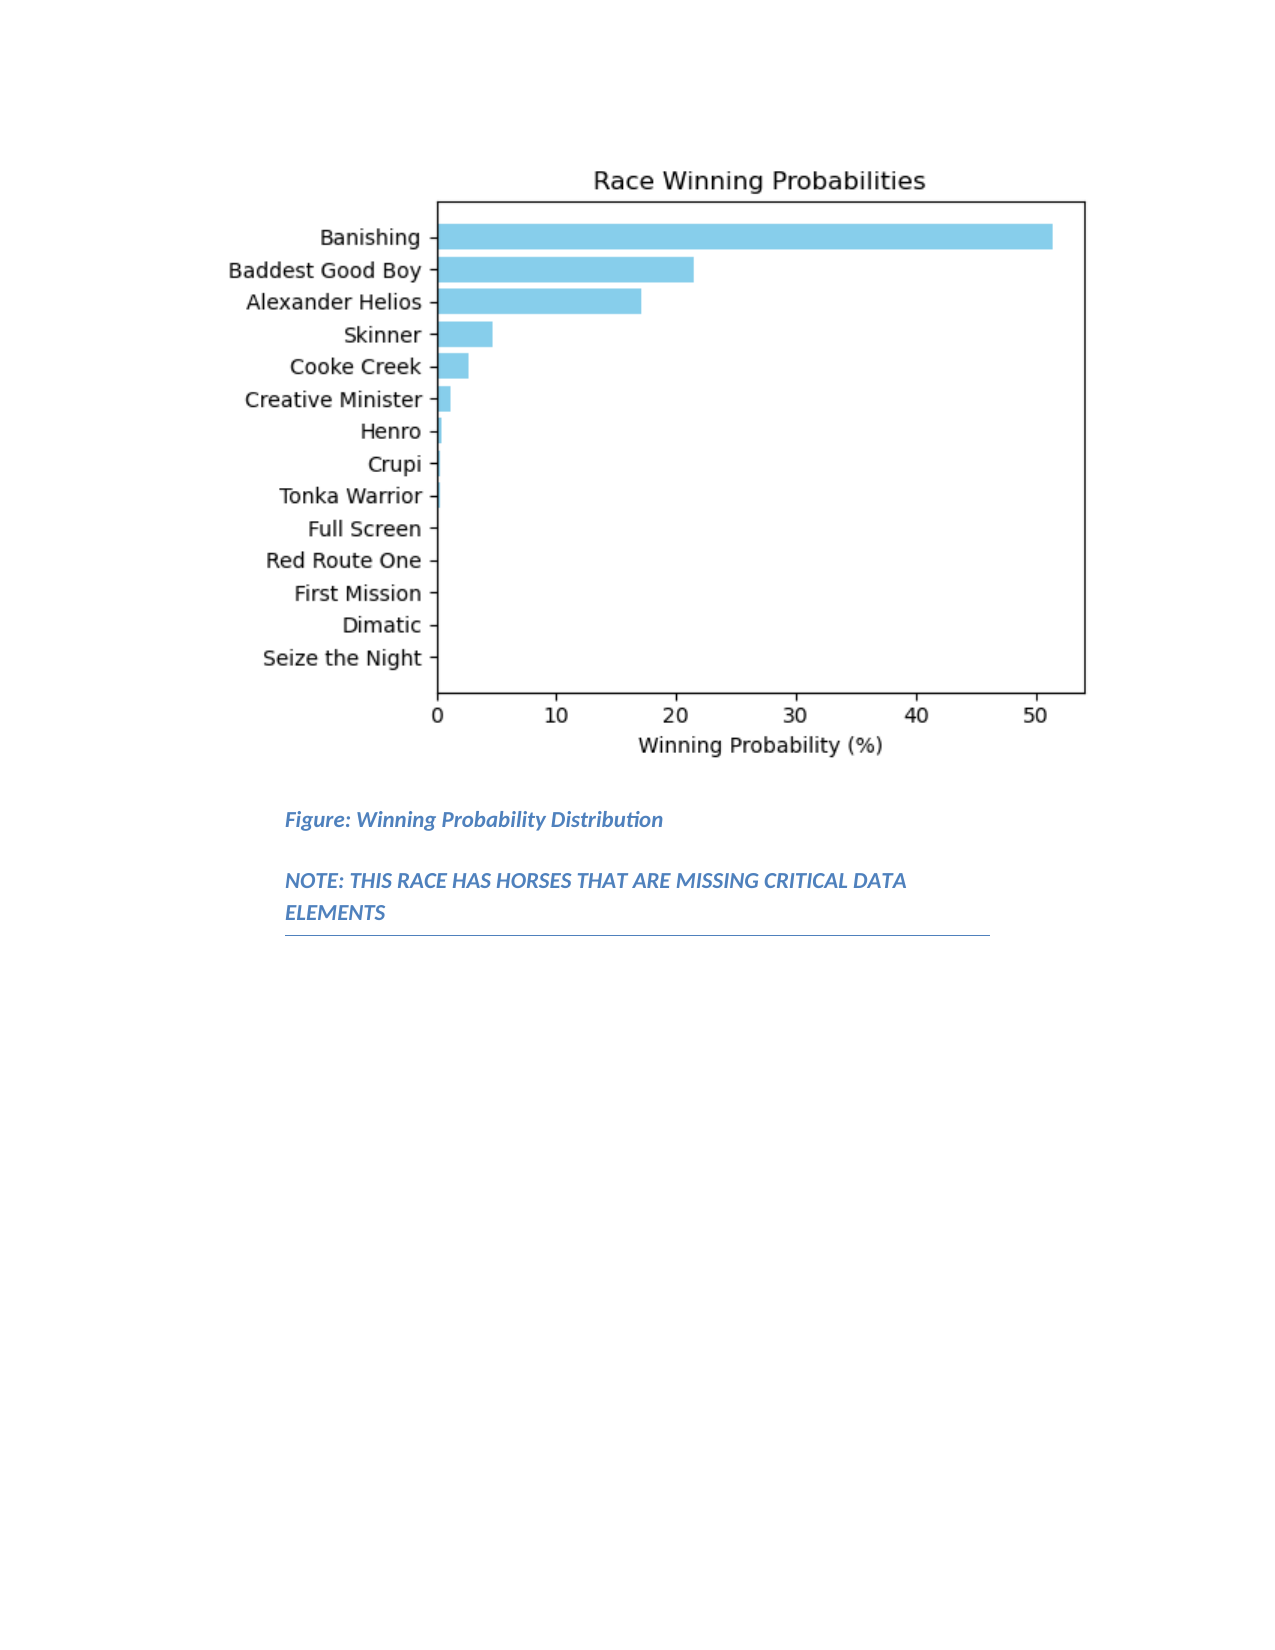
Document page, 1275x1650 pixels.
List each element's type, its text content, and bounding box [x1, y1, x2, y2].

text NOTE: THIS RACE HAS HORSES THAT ARE MISSING CRITICAL DATA ELEMENTS [285, 866, 990, 935]
picture [206, 150, 1107, 780]
text Figure: Winning Probability Distribution [285, 805, 990, 833]
